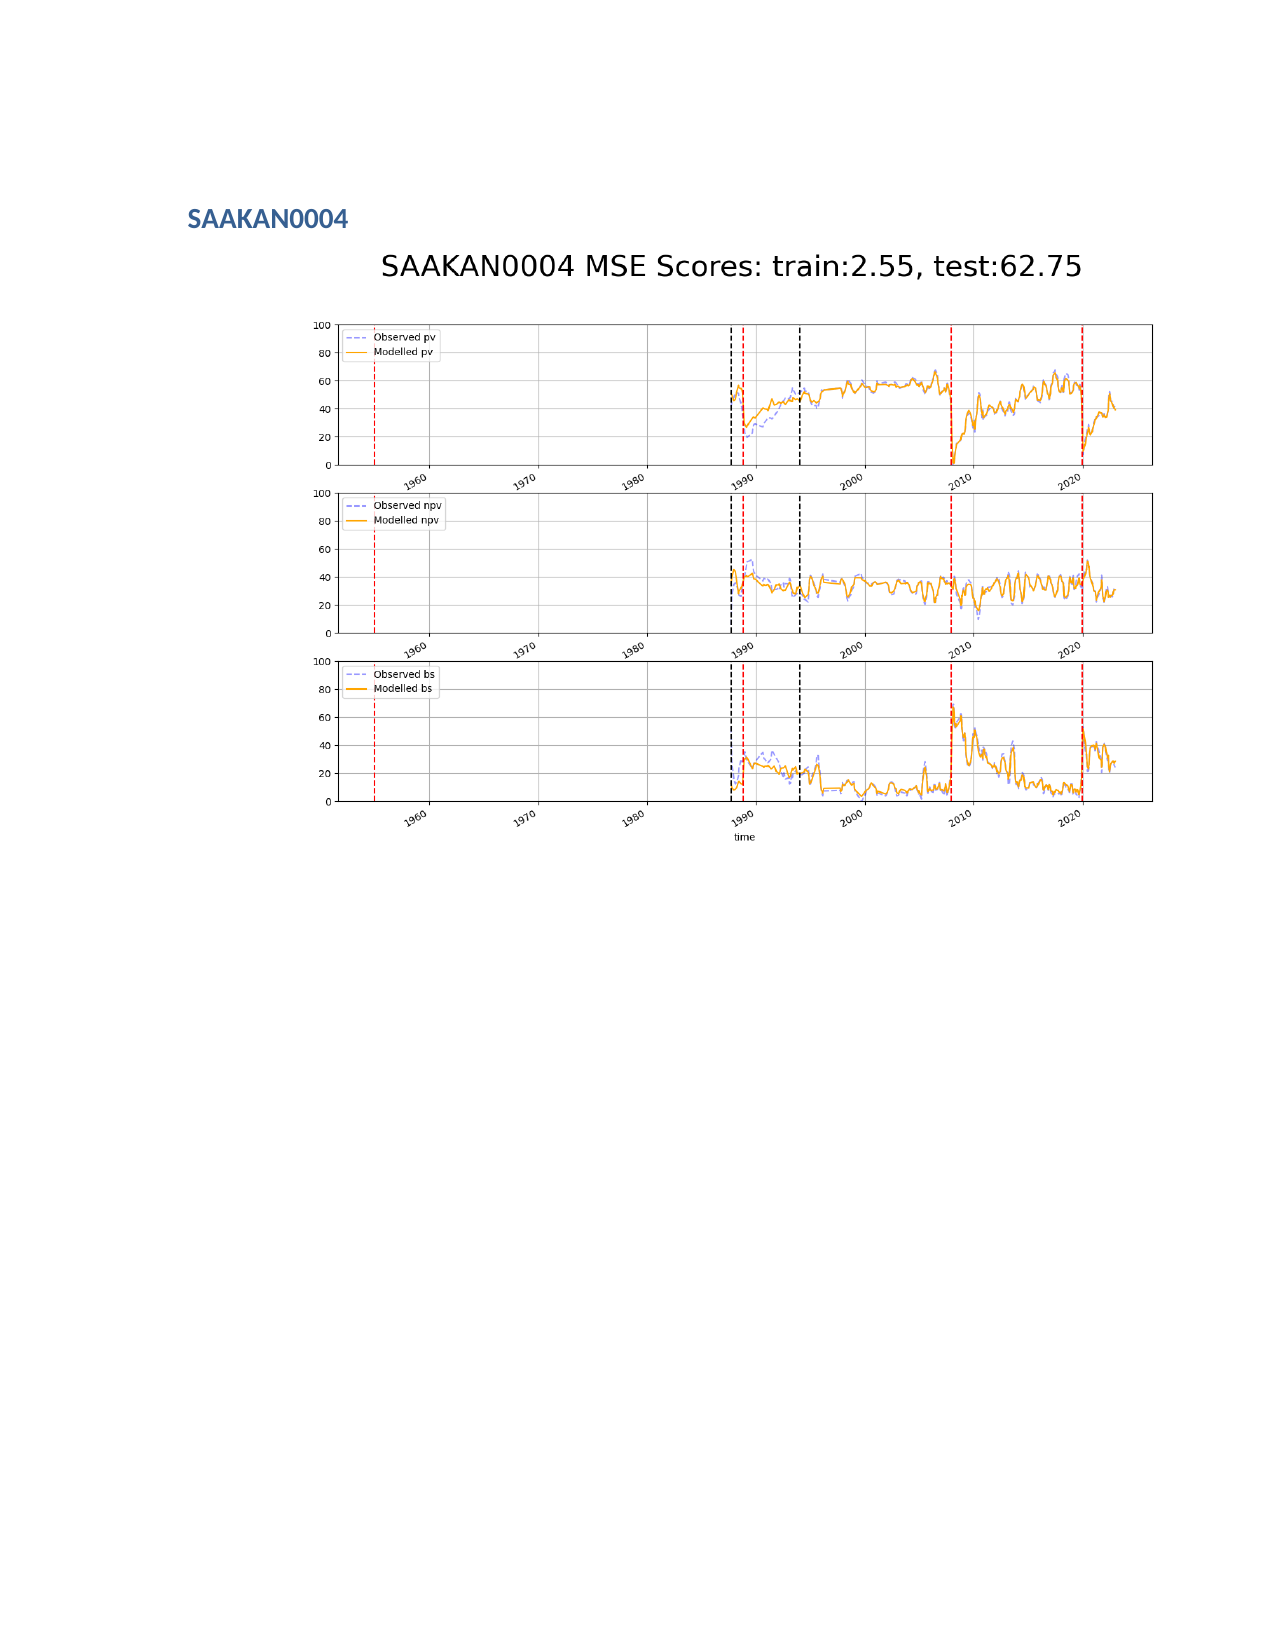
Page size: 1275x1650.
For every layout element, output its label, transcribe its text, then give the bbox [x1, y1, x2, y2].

picture [206, 241, 1257, 941]
subtitle SAAKAN0004 [187, 200, 1087, 236]
